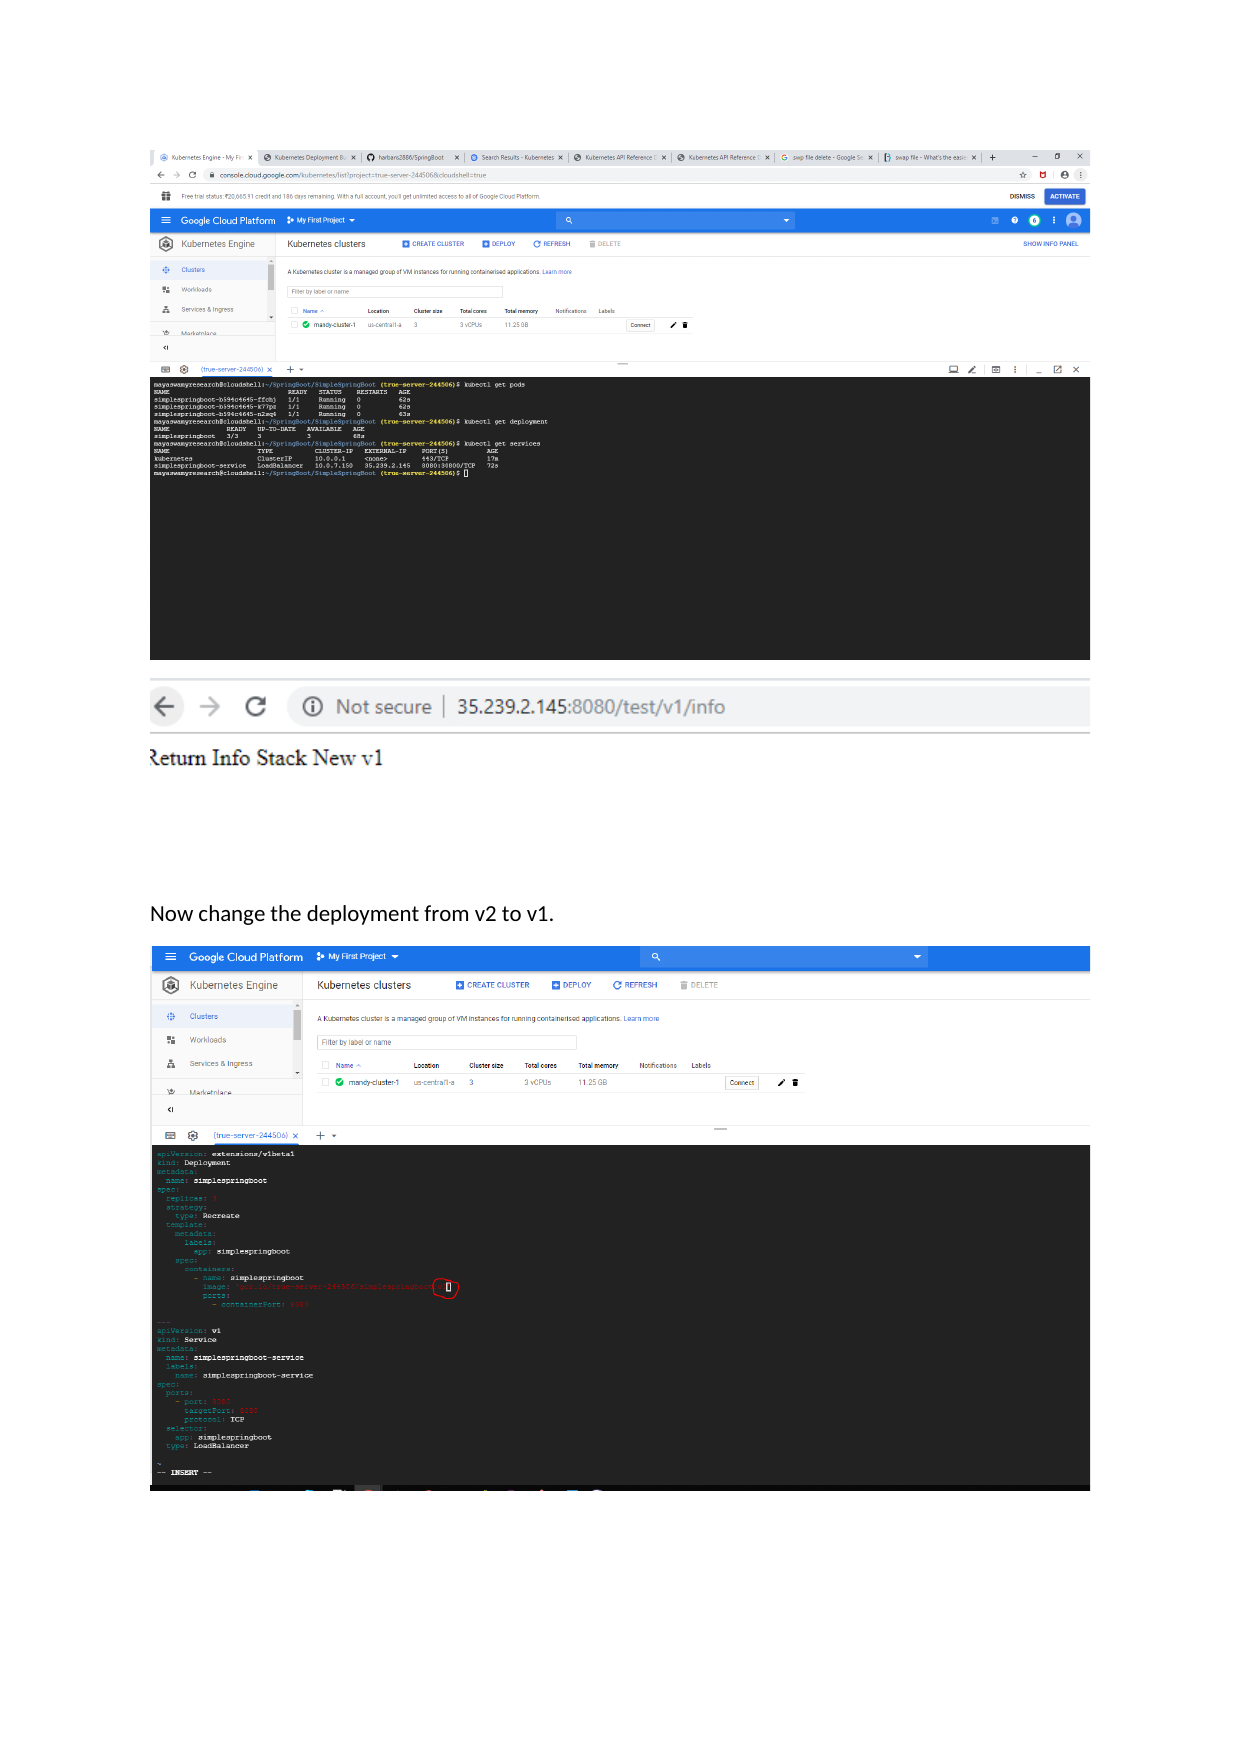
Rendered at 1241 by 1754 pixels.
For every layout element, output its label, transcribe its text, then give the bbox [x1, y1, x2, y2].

text Now change the deployment from v2 to v1. [150, 899, 1090, 928]
picture [150, 678, 1091, 834]
picture [150, 150, 1091, 660]
picture [150, 946, 1091, 1491]
